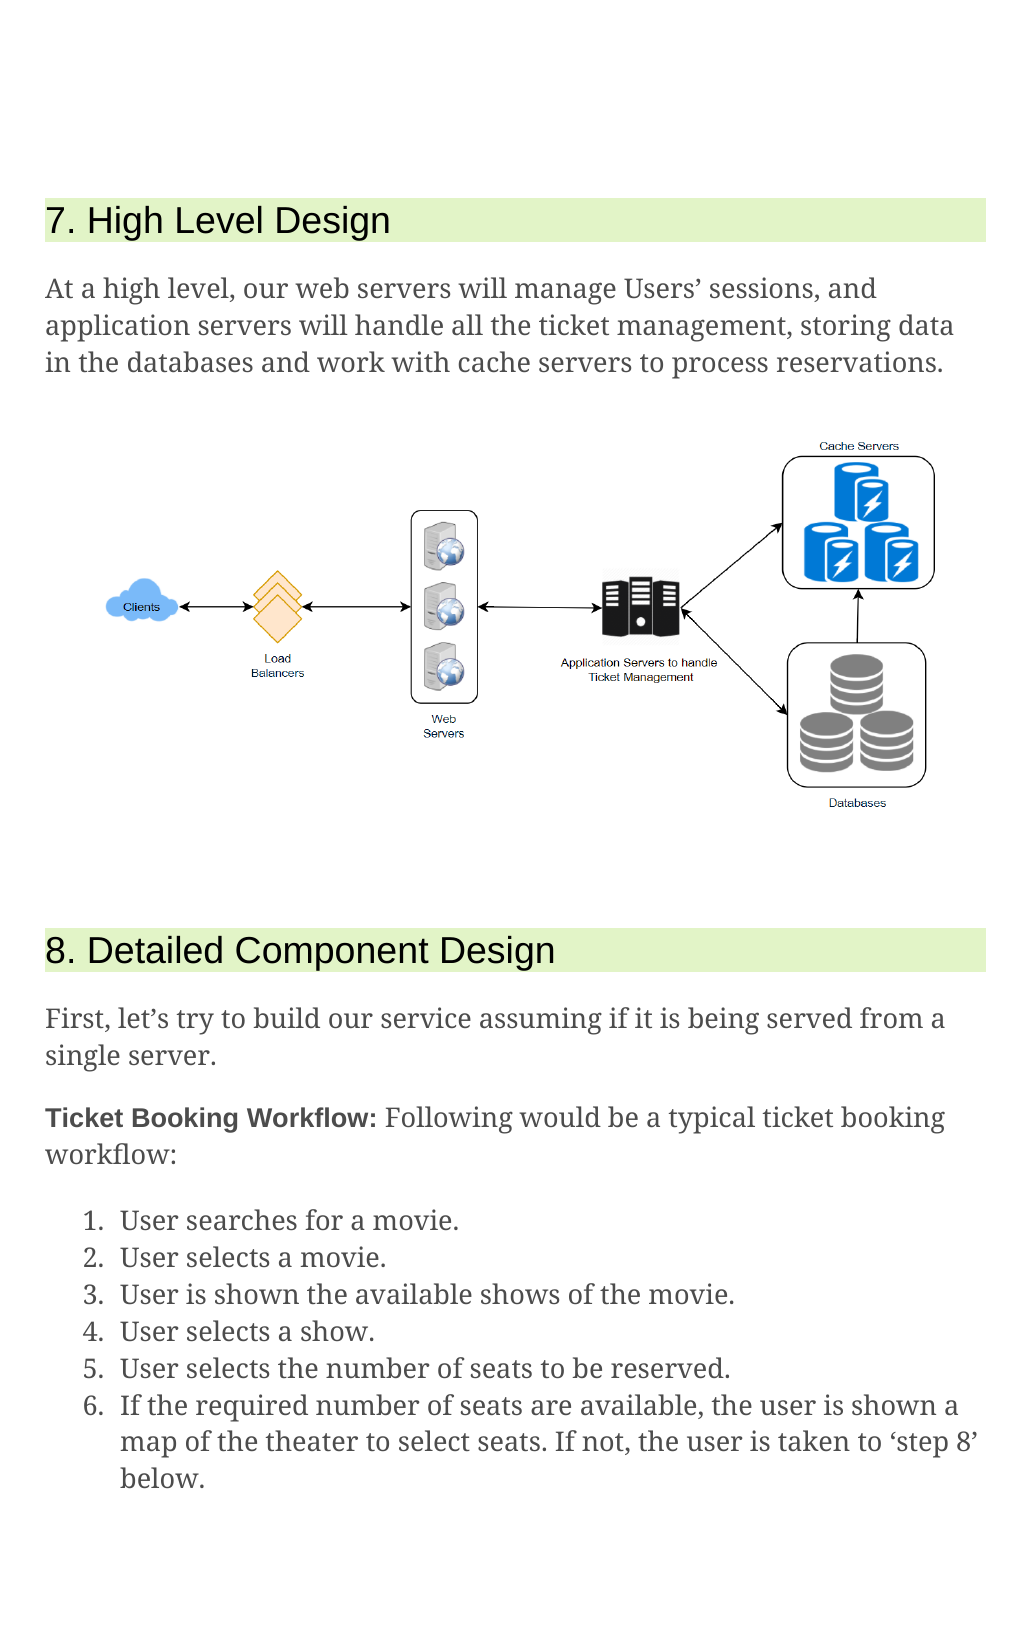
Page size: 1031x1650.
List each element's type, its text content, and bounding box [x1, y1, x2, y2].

subtitle 7. High Level Design [45, 198, 986, 242]
subtitle 8. Detailed Component Design [45, 928, 986, 972]
text At a high level, our web servers will manage Users’ sessions, and application servers will handle all the ticket management, storing data in the databases and work with cache servers to process reservations. [45, 270, 986, 381]
list User selects a show. [82, 1312, 986, 1349]
list User is shown the available shows of the movie. [82, 1275, 986, 1312]
list User selects a movie. [82, 1238, 986, 1275]
text Ticket Booking Workflow: Following would be a typical ticket booking workflow: [45, 1099, 986, 1172]
list If the required number of seats are available, the user is shown a map of the theater to select seats. If not, the user is taken to ‘step 8’ below. [82, 1386, 986, 1497]
list User searches for a movie. [82, 1202, 986, 1238]
text First, let’s try to build our service assuming if it is being served from a single server. [45, 1000, 986, 1074]
picture [45, 405, 1021, 843]
list User selects the number of seats to be reserved. [82, 1349, 986, 1386]
